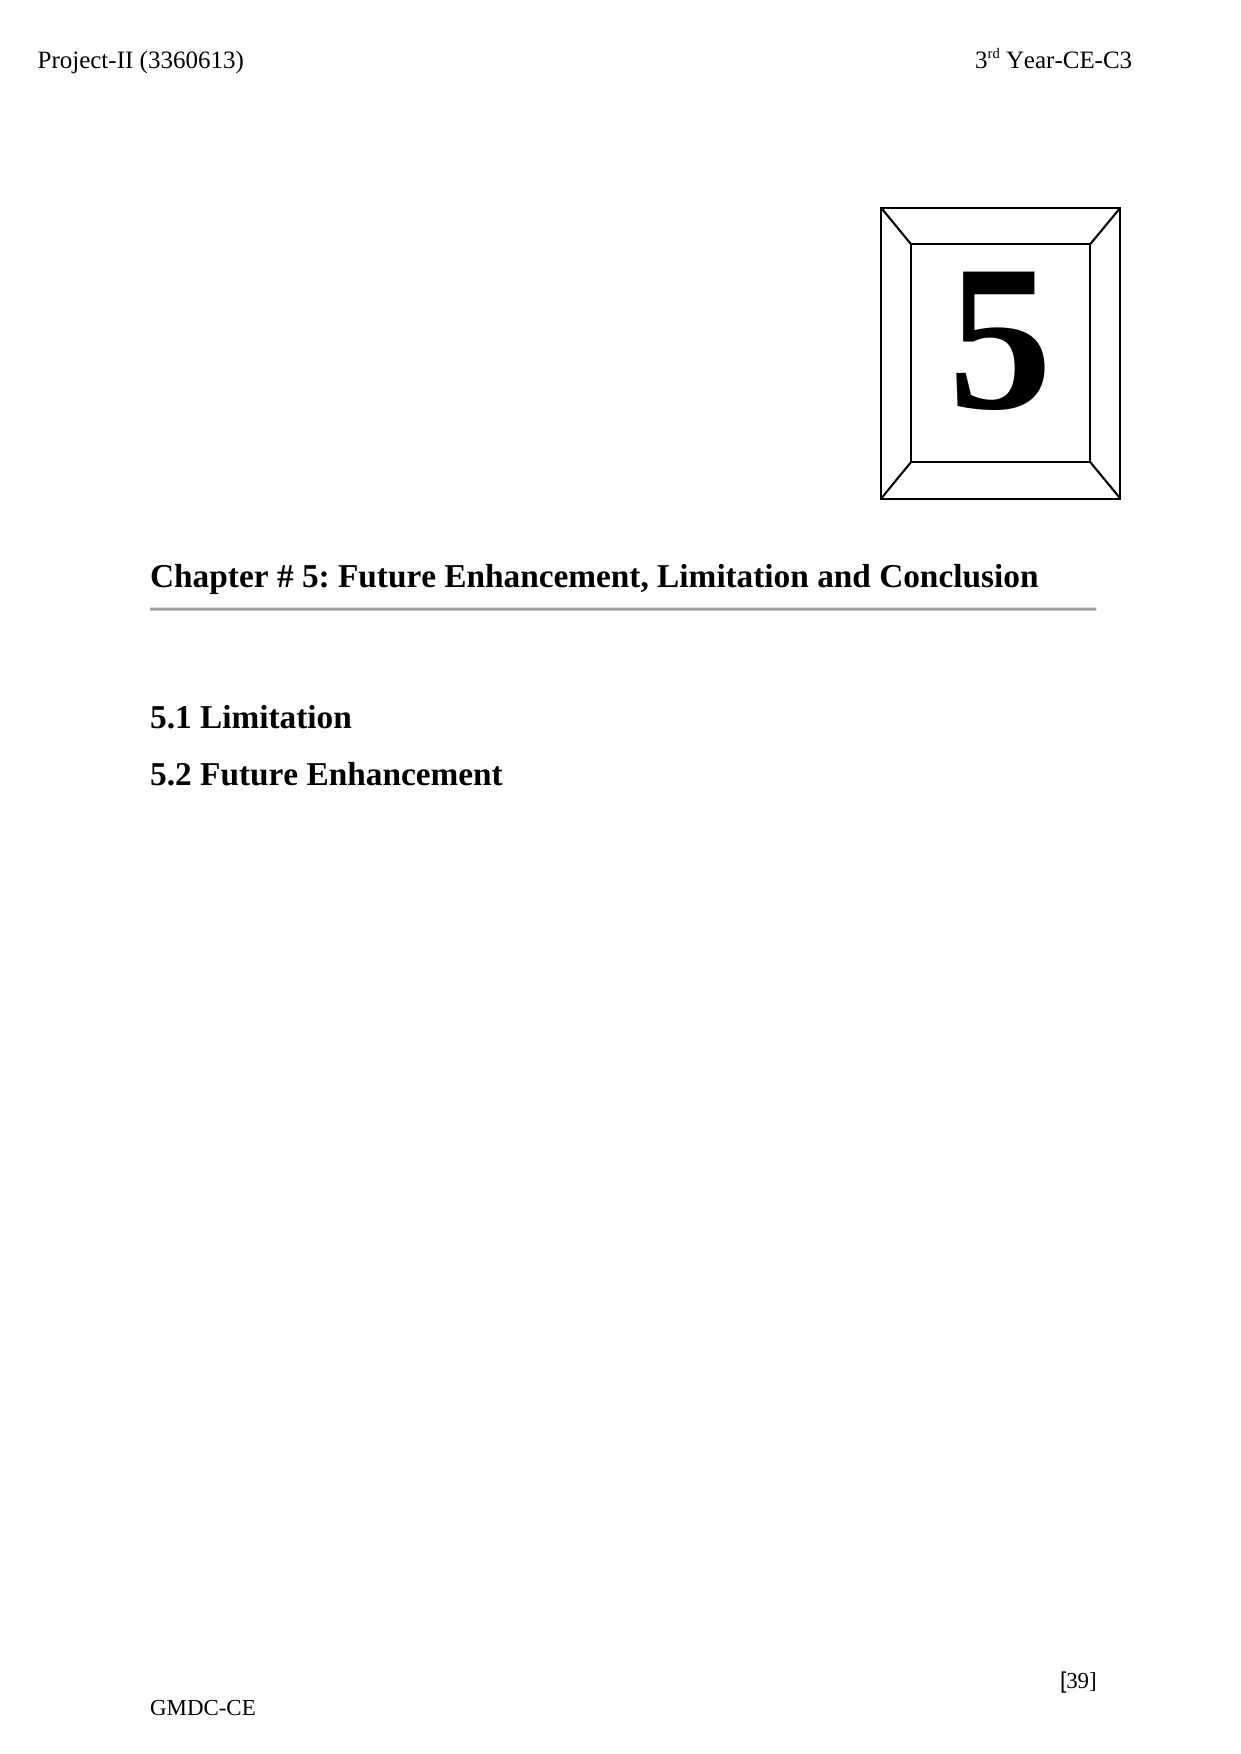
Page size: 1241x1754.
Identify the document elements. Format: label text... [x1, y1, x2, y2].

text Chapter # 5: Future Enhancement, Limitation and Conclusion [150, 557, 1096, 595]
text 5.2 Future Enhancement [150, 755, 1096, 793]
text 5.1 Limitation [150, 697, 1096, 736]
